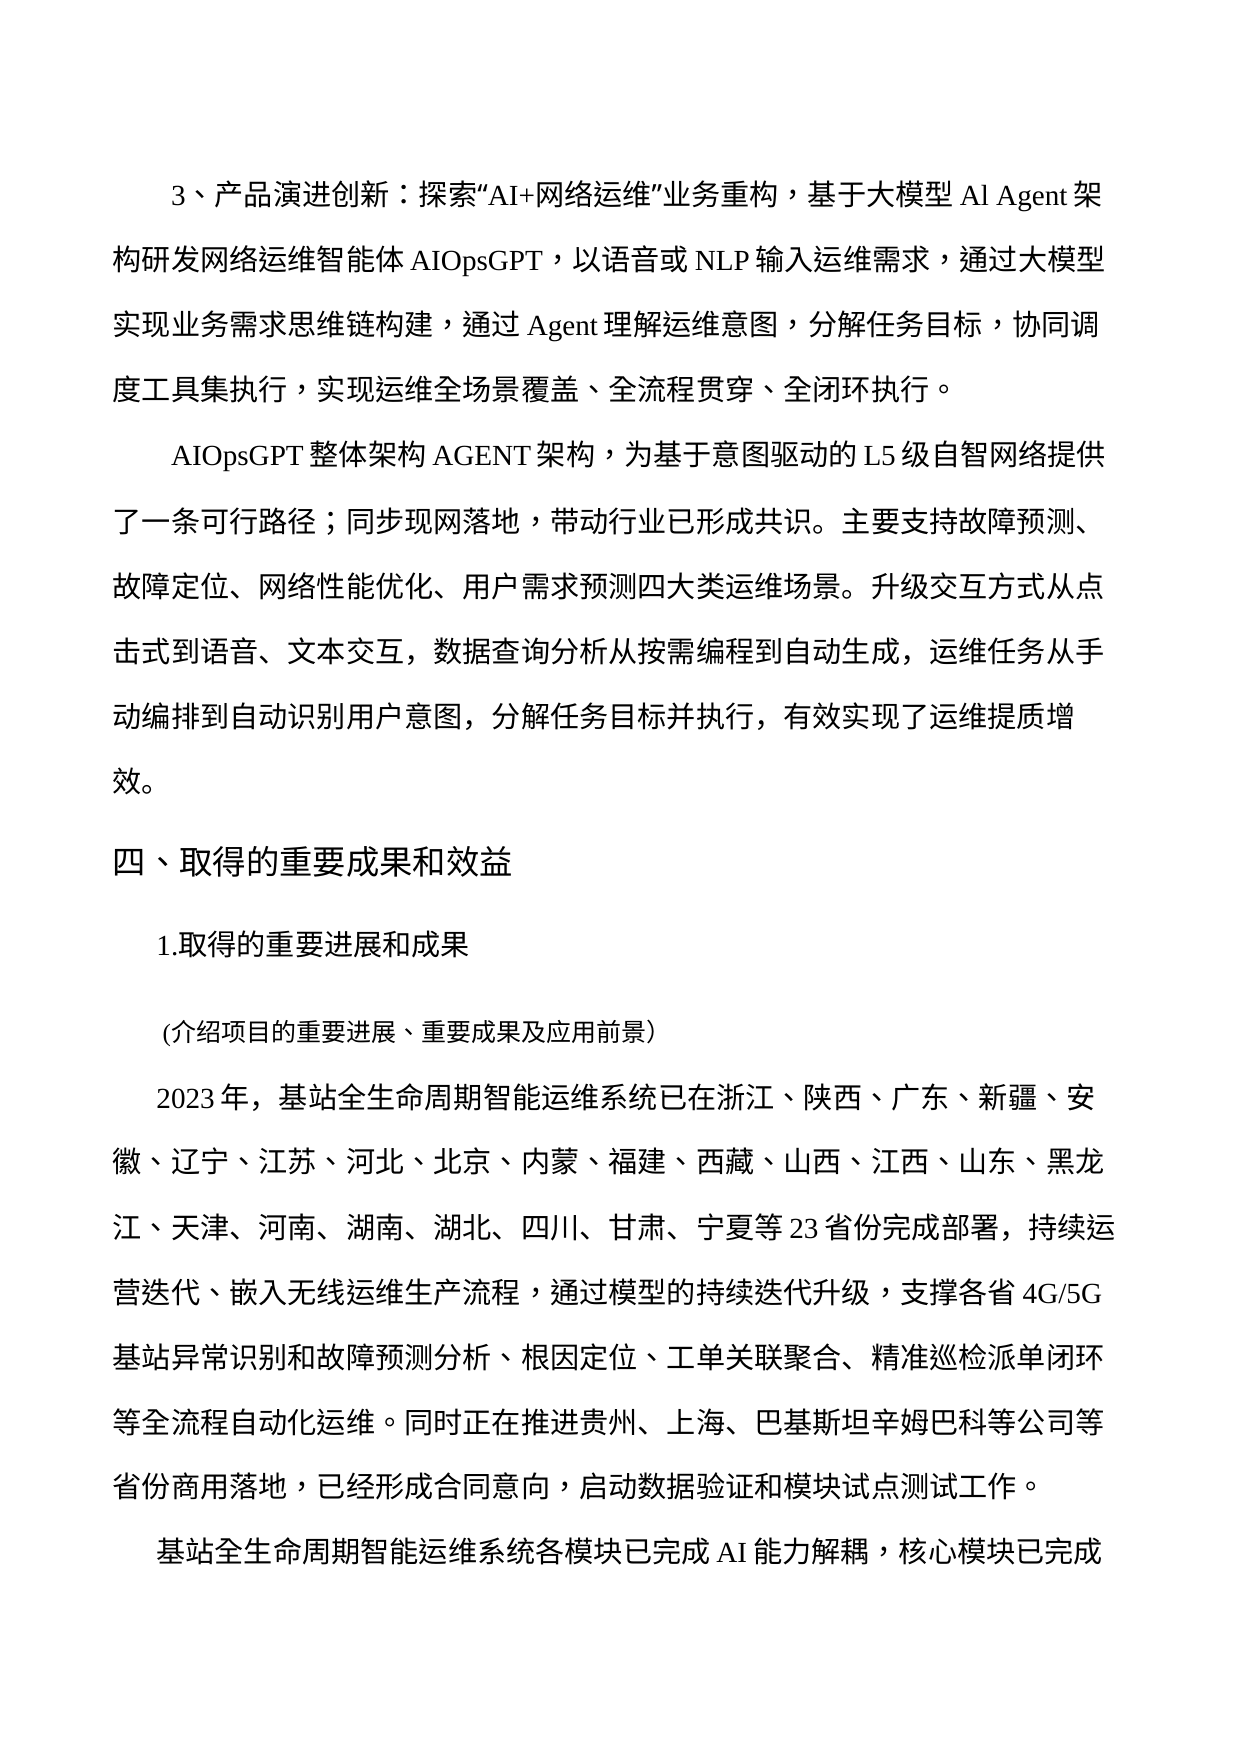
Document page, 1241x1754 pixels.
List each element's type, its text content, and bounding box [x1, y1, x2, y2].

text (介绍项目的重要进展、重要成果及应用前景） [112, 999, 1240, 1064]
list 3、产品演进创新：探索“AI+网络运维”业务重构，基于大模型Al Agent架构研发网络运维智能体AIOpsGPT，以语音或NLP输入运维需求，通过大模型实现业务需求思维链构建，通过Agent理解运维意图，分解任务目标，协同调度工具集执行，实现运维全场景覆盖、全流程贯穿、全闭环执行。 [112, 162, 1128, 422]
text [112, 1519, 1128, 1584]
list AIOpsGPT整体架构AGENT架构，为基于意图驱动的L5级自智网络提供了一条可行路径；同步现网落地，带动行业已形成共识。主要支持故障预测、故障定位、网络性能优化、用户需求预测四大类运维场景。升级交互方式从点击式到语音、文本交互，数据查询分析从按需编程到自动生成，运维任务从手动编排到自动识别用户意图，分解任务目标并执行，有效实现了运维提质增效。 [112, 422, 1128, 812]
list 2023年，基站全生命周期智能运维系统已在浙江、陕西、广东、新疆、安徽、辽宁、江苏、河北、北京、内蒙、福建、西藏、山西、江西、山东、黑龙江、天津、河南、湖南、湖北、四川、甘肃、宁夏等23省份完成部署，持续运营迭代、嵌入无线运维生产流程，通过模型的持续迭代升级，支撑各省4G/5G基站异常识别和故障预测分析、根因定位、工单关联聚合、精准巡检派单闭环等全流程自动化运维。同时正在推进贵州、上海、巴基斯坦辛姆巴科等公司等省份商用落地，已经形成合同意向，启动数据验证和模块试点测试工作。 [112, 1064, 1128, 1519]
list 1.取得的重要进展和成果 [112, 912, 1128, 977]
list 取得的重要成果和效益 [112, 829, 1128, 894]
